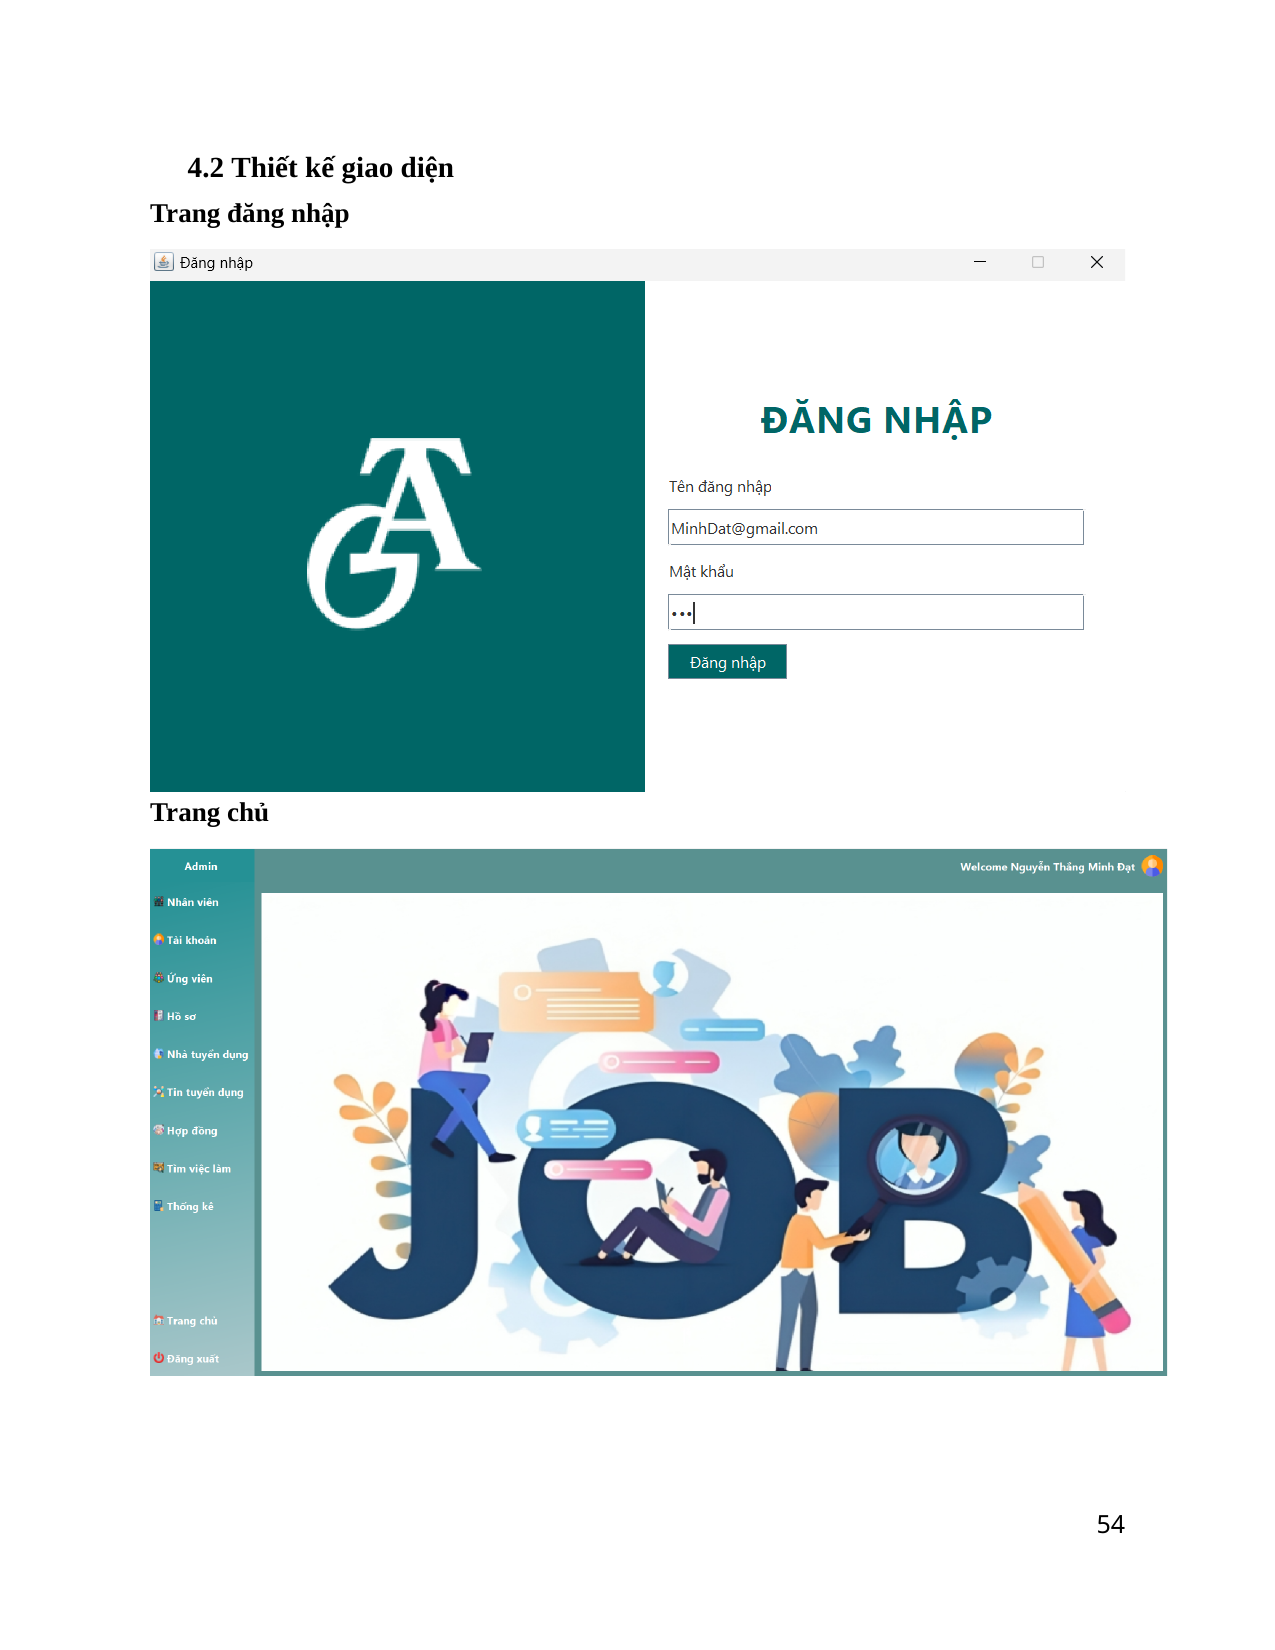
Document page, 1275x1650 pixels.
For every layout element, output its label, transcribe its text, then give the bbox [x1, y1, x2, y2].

picture [150, 848, 1168, 1376]
text Trang chủ [150, 792, 1125, 827]
subtitle Thiết kế giao diện [187, 150, 1125, 183]
picture [150, 249, 1125, 792]
text Trang đăng nhập [150, 197, 1125, 228]
